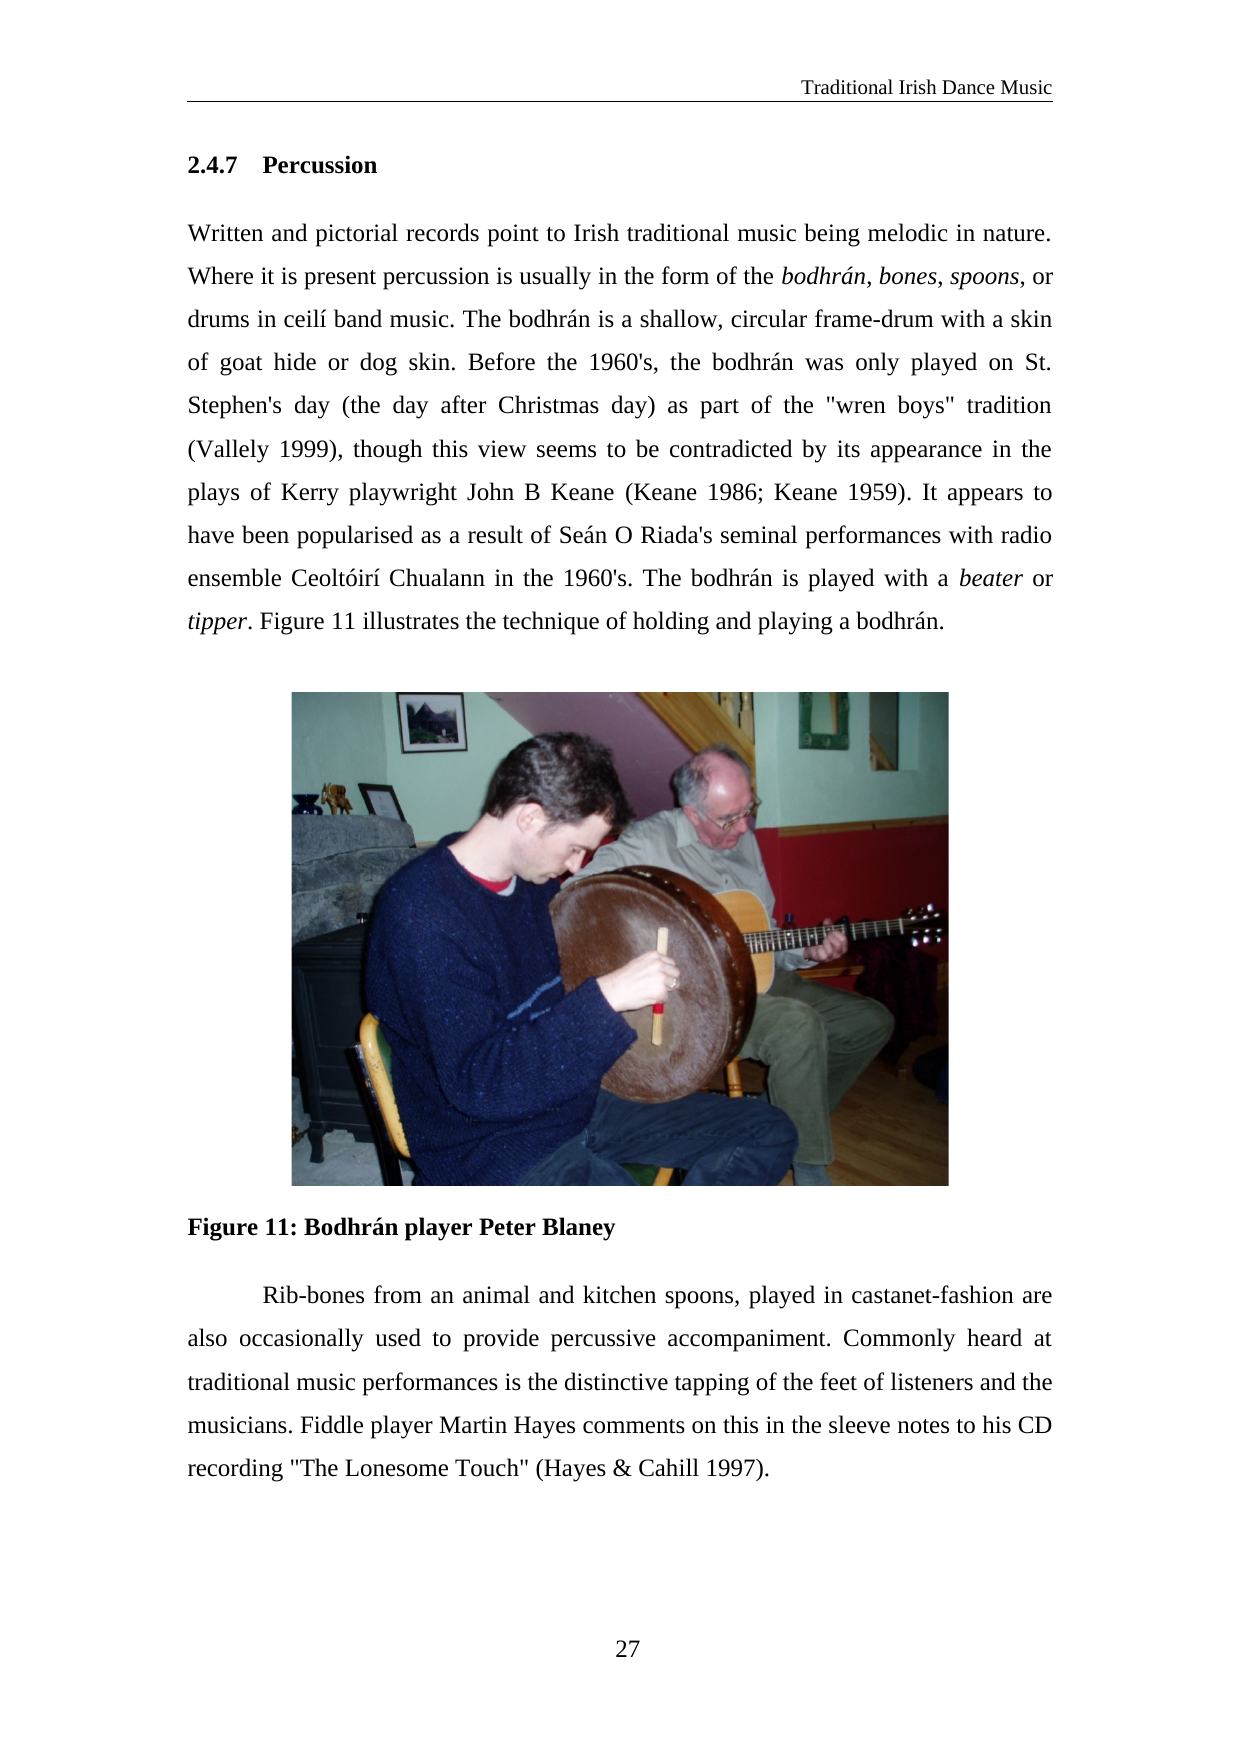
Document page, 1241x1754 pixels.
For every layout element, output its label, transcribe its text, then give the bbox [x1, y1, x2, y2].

picture [291, 692, 949, 1186]
text Rib-bones from an animal and kitchen spoons, played in castanet-fashion are also occasionally used to provide percussive accompaniment. Commonly heard at traditional music performances is the distinctive tapping of the feet of listeners and the musicians. Fiddle player Martin Hayes comments on this in the sleeve notes to his CD recording "The Lonesome Touch" (Hayes & Cahill 1997). [187, 1280, 1053, 1482]
text Written and pictorial records point to Irish traditional music being melodic in nature. Where it is present percussion is usually in the form of the bodhrán, bones, spoons, or drums in ceilí band music. The bodhrán is a shallow, circular frame-drum with a skin of goat hide or dog skin. Before the 1960's, the bodhrán was only played on St. Stephen's day (the day after Christmas day) as part of the "wren boys" tradition (Vallely 1999), though this view seems to be contradicted by its appearance in the plays of Kerry playwright John B Keane (Keane 1986; Keane 1959). It appears to have been popularised as a result of Seán O Riada's seminal performances with radio ensemble Ceoltóirí Chualann in the 1960's. The bodhrán is played with a beater or tipper. Figure 11 illustrates the technique of holding and playing a bodhrán. [187, 218, 1053, 635]
subtitle Percussion [187, 150, 1053, 179]
